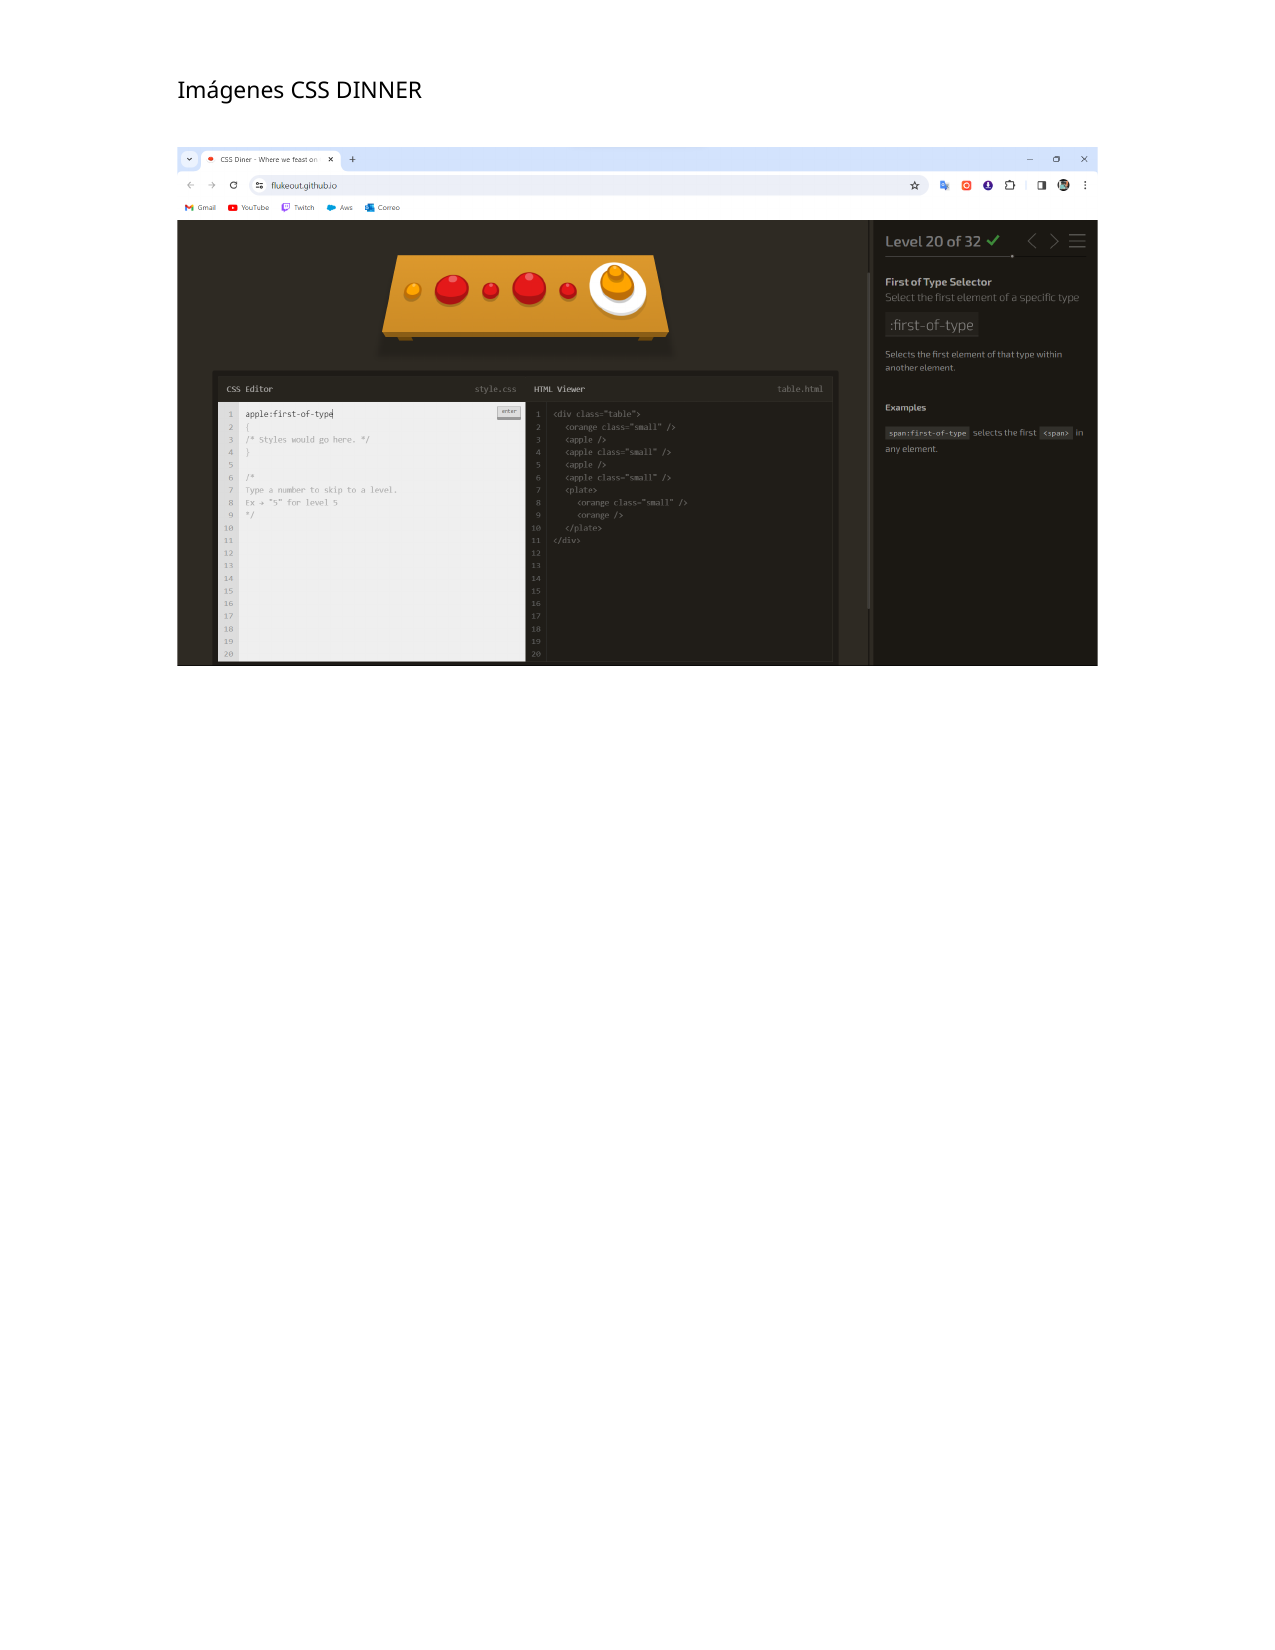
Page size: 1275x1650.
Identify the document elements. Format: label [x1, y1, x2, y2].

picture [177, 147, 1098, 666]
